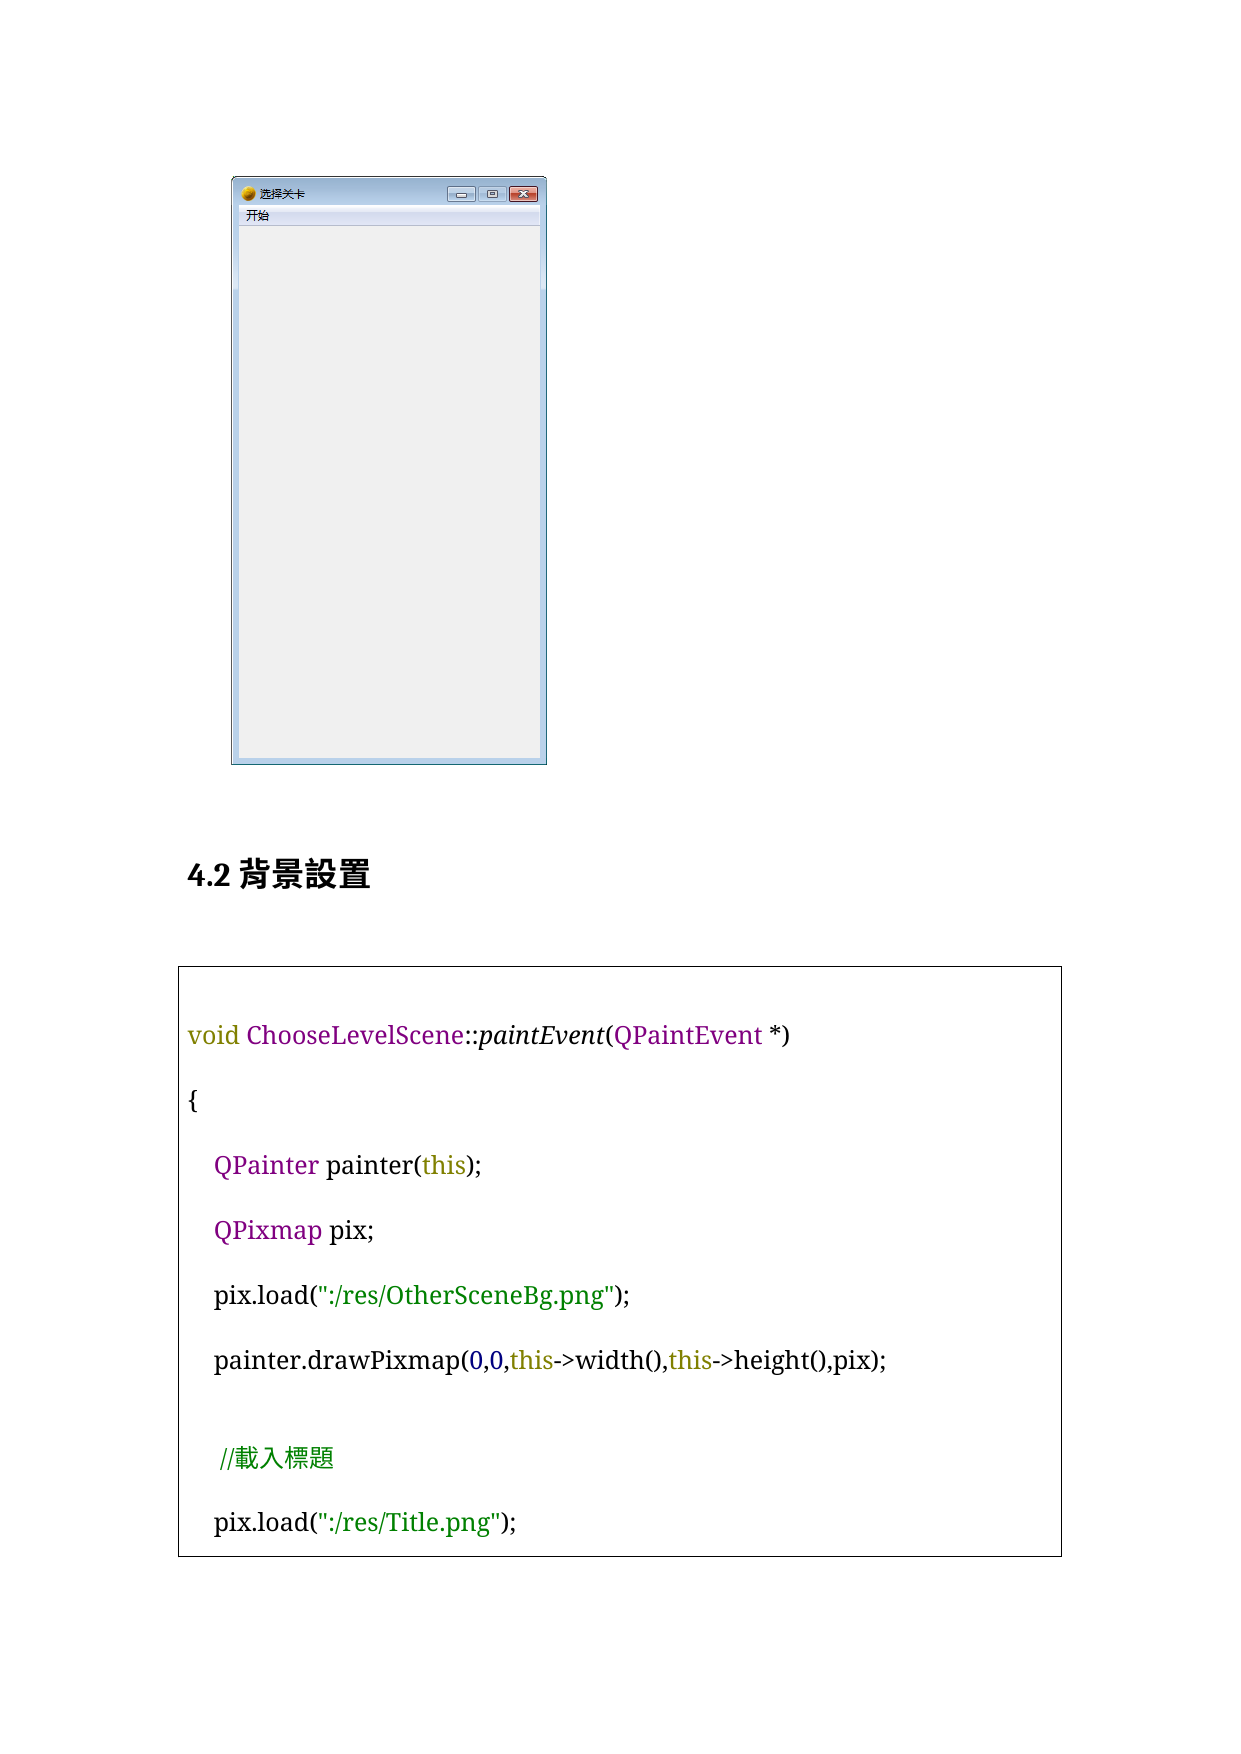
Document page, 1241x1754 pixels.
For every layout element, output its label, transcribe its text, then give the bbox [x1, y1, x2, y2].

text { [187, 1067, 1053, 1132]
text pix.load(":/res/OtherSceneBg.png"); [187, 1262, 1053, 1327]
subtitle 4.2 背景設置 [187, 839, 1053, 904]
text painter.drawPixmap(0,0,this->width(),this->height(),pix); [187, 1327, 1053, 1392]
text QPainter painter(this); [187, 1132, 1053, 1197]
text void ChooseLevelScene::paintEvent(QPaintEvent *) [187, 1002, 1053, 1067]
text //載入標題 [187, 1424, 1053, 1486]
picture [231, 176, 547, 765]
text QPixmap pix; [187, 1197, 1053, 1262]
text pix.load(":/res/Title.png"); [179, 1486, 1061, 1556]
